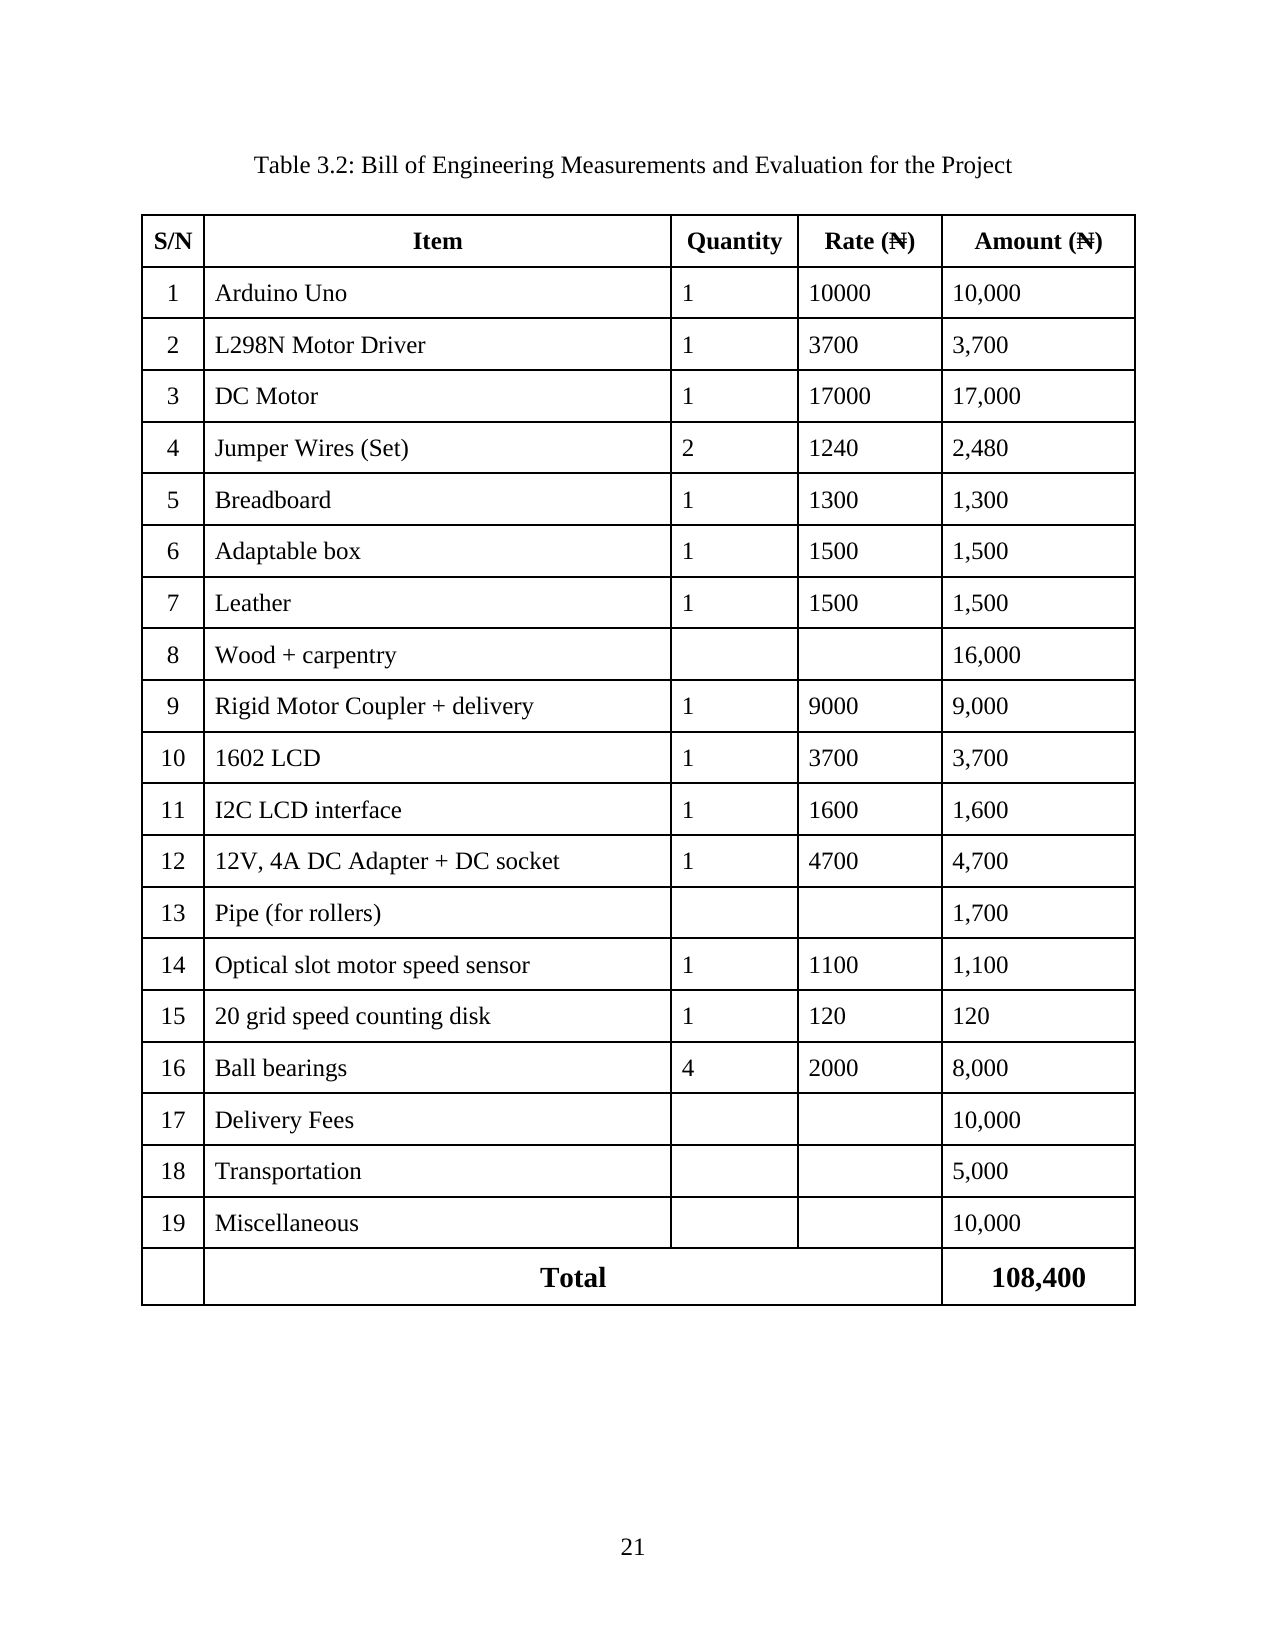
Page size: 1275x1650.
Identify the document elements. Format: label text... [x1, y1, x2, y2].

table_cell 1 [672, 681, 797, 731]
table_cell 3700 [799, 319, 941, 369]
table_cell Arduino Uno [205, 268, 670, 317]
table_cell 1 [672, 371, 797, 421]
table_cell Wood + carpentry [205, 629, 670, 679]
text Table 3.2: Bill of Engineering Measurements and Evaluation for the Project [141, 150, 1125, 179]
table_cell 16 [143, 1043, 203, 1092]
table_cell DC Motor [205, 371, 670, 421]
table_cell 20 grid speed counting disk [205, 991, 670, 1041]
table_cell 9,000 [943, 681, 1134, 731]
table_header Item [205, 216, 670, 266]
table_cell Jumper Wires (Set) [205, 423, 670, 472]
table_cell 12V, 4A DC Adapter + DC socket [205, 836, 670, 886]
table_cell 7 [143, 578, 203, 627]
table_cell 1,100 [943, 939, 1134, 989]
table_cell 19 [143, 1198, 203, 1247]
table_cell I2C LCD interface [205, 784, 670, 834]
table_cell 3700 [799, 733, 941, 782]
table_cell 17000 [799, 371, 941, 421]
table_cell [799, 888, 941, 937]
table_cell [672, 629, 797, 679]
table_cell 1 [672, 578, 797, 627]
table_cell 1240 [799, 423, 941, 472]
table_cell [799, 1146, 941, 1196]
table_cell 1 [672, 784, 797, 834]
table_cell 15 [143, 991, 203, 1041]
table_cell 10000 [799, 268, 941, 317]
table_cell 17,000 [943, 371, 1134, 421]
table_cell [672, 888, 797, 937]
table_cell [672, 1198, 797, 1247]
table_cell 2 [672, 423, 797, 472]
table_cell 1,300 [943, 474, 1134, 524]
table_cell 1,700 [943, 888, 1134, 937]
table_cell 10 [143, 733, 203, 782]
table_cell Delivery Fees [205, 1094, 670, 1144]
table_cell 120 [943, 991, 1134, 1041]
table_cell 1602 LCD [205, 733, 670, 782]
table_cell 5 [143, 474, 203, 524]
table_cell 10,000 [943, 1198, 1134, 1247]
table_cell 17 [143, 1094, 203, 1144]
table_cell 6 [143, 526, 203, 576]
table_cell 5,000 [943, 1146, 1134, 1196]
table_header Amount (₦) [943, 216, 1134, 266]
table_cell Miscellaneous [205, 1198, 670, 1247]
table_cell Optical slot motor speed sensor [205, 939, 670, 989]
table_cell 1 [143, 268, 203, 317]
table_cell Adaptable box [205, 526, 670, 576]
table_cell 1 [672, 836, 797, 886]
table_cell 1 [672, 733, 797, 782]
table_cell 4,700 [943, 836, 1134, 886]
table_cell 2000 [799, 1043, 941, 1092]
table_cell 13 [143, 888, 203, 937]
table_cell 8 [143, 629, 203, 679]
table_cell Breadboard [205, 474, 670, 524]
table_cell 1100 [799, 939, 941, 989]
table_cell 3,700 [943, 319, 1134, 369]
table_cell 1 [672, 526, 797, 576]
table_cell Pipe (for rollers) [205, 888, 670, 937]
table_cell 8,000 [943, 1043, 1134, 1092]
table_header Rate (₦) [799, 216, 941, 266]
table_cell Total [205, 1249, 941, 1304]
table_cell 1,500 [943, 578, 1134, 627]
table_cell 1,600 [943, 784, 1134, 834]
table_cell 18 [143, 1146, 203, 1196]
table_cell 1300 [799, 474, 941, 524]
table_cell 120 [799, 991, 941, 1041]
table_cell 1 [672, 939, 797, 989]
table_cell 1600 [799, 784, 941, 834]
table_cell [672, 1146, 797, 1196]
table_cell 1 [672, 991, 797, 1041]
table_cell 12 [143, 836, 203, 886]
table_cell 1,500 [943, 526, 1134, 576]
table_cell 14 [143, 939, 203, 989]
table_cell [799, 629, 941, 679]
table_cell 4700 [799, 836, 941, 886]
table_cell 1500 [799, 578, 941, 627]
table_cell [799, 1198, 941, 1247]
table_cell [672, 1094, 797, 1144]
table_header Quantity [672, 216, 797, 266]
table_cell 10,000 [943, 1094, 1134, 1144]
table_cell 10,000 [943, 268, 1134, 317]
table_cell [799, 1094, 941, 1144]
table_cell 4 [143, 423, 203, 472]
table_cell 3,700 [943, 733, 1134, 782]
table_cell 108,400 [943, 1249, 1134, 1304]
table_cell 4 [672, 1043, 797, 1092]
table_cell 3 [143, 371, 203, 421]
table_cell 1 [672, 268, 797, 317]
table_cell 11 [143, 784, 203, 834]
table_cell 2 [143, 319, 203, 369]
table_cell 1 [672, 474, 797, 524]
table_cell 9 [143, 681, 203, 731]
table_cell L298N Motor Driver [205, 319, 670, 369]
table_cell [143, 1249, 203, 1304]
table_cell 2,480 [943, 423, 1134, 472]
table_cell 9000 [799, 681, 941, 731]
table_header S/N [143, 216, 203, 266]
table_cell 1 [672, 319, 797, 369]
table_cell Ball bearings [205, 1043, 670, 1092]
table_cell Leather [205, 578, 670, 627]
table_cell 16,000 [943, 629, 1134, 679]
table_cell 1500 [799, 526, 941, 576]
table_cell Transportation [205, 1146, 670, 1196]
table_cell Rigid Motor Coupler + delivery [205, 681, 670, 731]
